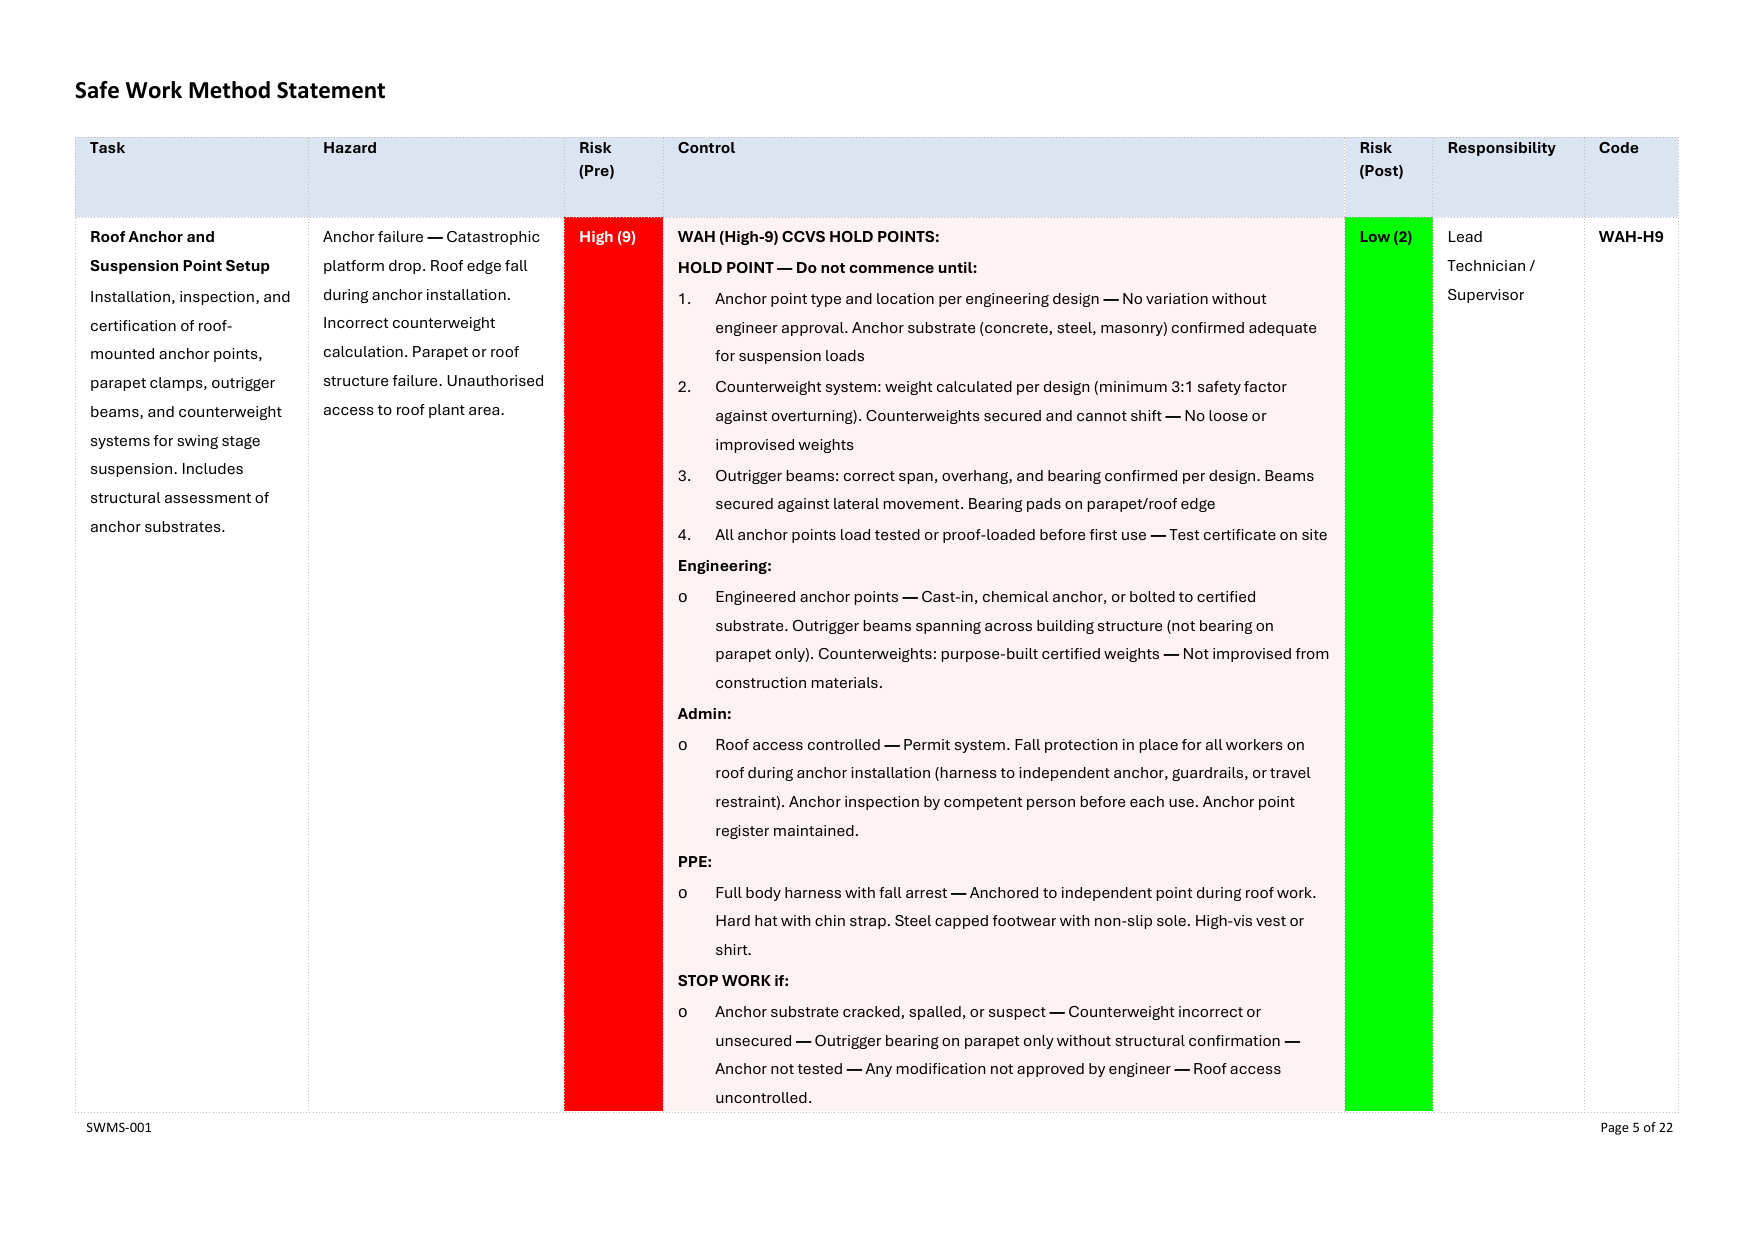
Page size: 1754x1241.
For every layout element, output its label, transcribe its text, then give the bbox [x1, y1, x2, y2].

table_cell WAH (High-9) CCVS HOLD POINTS: HOLD POINT — Do not commence until: Anchor point type and location per engineering design — No variation without engineer approval. Anchor substrate (concrete, steel, masonry) confirmed adequate for suspension loads Counterweight system: weight calculated per design (minimum 3:1 safety factor against overturning). Counterweights secured and cannot shift — No loose or improvised weights Outrigger beams: correct span, overhang, and bearing confirmed per design. Beams secured against lateral movement. Bearing pads on parapet/roof edge All anchor points load tested or proof-loaded before first use — Test certificate on site Engineering: Engineered anchor points — Cast-in, chemical anchor, or bolted to certified substrate. Outrigger beams spanning across building structure (not bearing on parapet only). Counterweights: purpose-built certified weights — Not improvised from construction materials. Admin: Roof access controlled — Permit system. Fall protection in place for all workers on roof during anchor installation (harness to independent anchor, guardrails, or travel restraint). Anchor inspection by competent person before each use. Anchor point register maintained. PPE: Full body harness with fall arrest — Anchored to independent point during roof work. Hard hat with chin strap. Steel capped footwear with non-slip sole. High-vis vest or shirt. STOP WORK if: Anchor substrate cracked, spalled, or suspect — Counterweight incorrect or unsecured — Outrigger bearing on parapet only without structural confirmation — Anchor not tested — Any modification not approved by engineer — Roof access uncontrolled. [663, 217, 1344, 1111]
table_header Hazard [308, 137, 564, 217]
table_header Risk (Post) [1345, 137, 1433, 217]
table_header Code [1584, 137, 1678, 217]
table_header Task [75, 137, 308, 217]
table_cell Roof Anchor and Suspension Point Setup Installation, inspection, and certification of roof-mounted anchor points, parapet clamps, outrigger beams, and counterweight systems for swing stage suspension. Includes structural assessment of anchor substrates. [75, 217, 308, 1111]
table_header Risk (Pre) [564, 137, 663, 217]
table_cell Anchor failure — Catastrophic platform drop. Roof edge fall during anchor installation. Incorrect counterweight calculation. Parapet or roof structure failure. Unauthorised access to roof plant area. [308, 217, 564, 1111]
table_cell Low (2) [1345, 217, 1433, 1111]
table_cell WAH-H9 [1584, 217, 1678, 1111]
table_header Control [663, 137, 1344, 217]
table_cell Lead Technician / Supervisor [1433, 217, 1584, 1111]
table_cell High (9) [564, 217, 663, 1111]
table_header Responsibility [1433, 137, 1584, 217]
